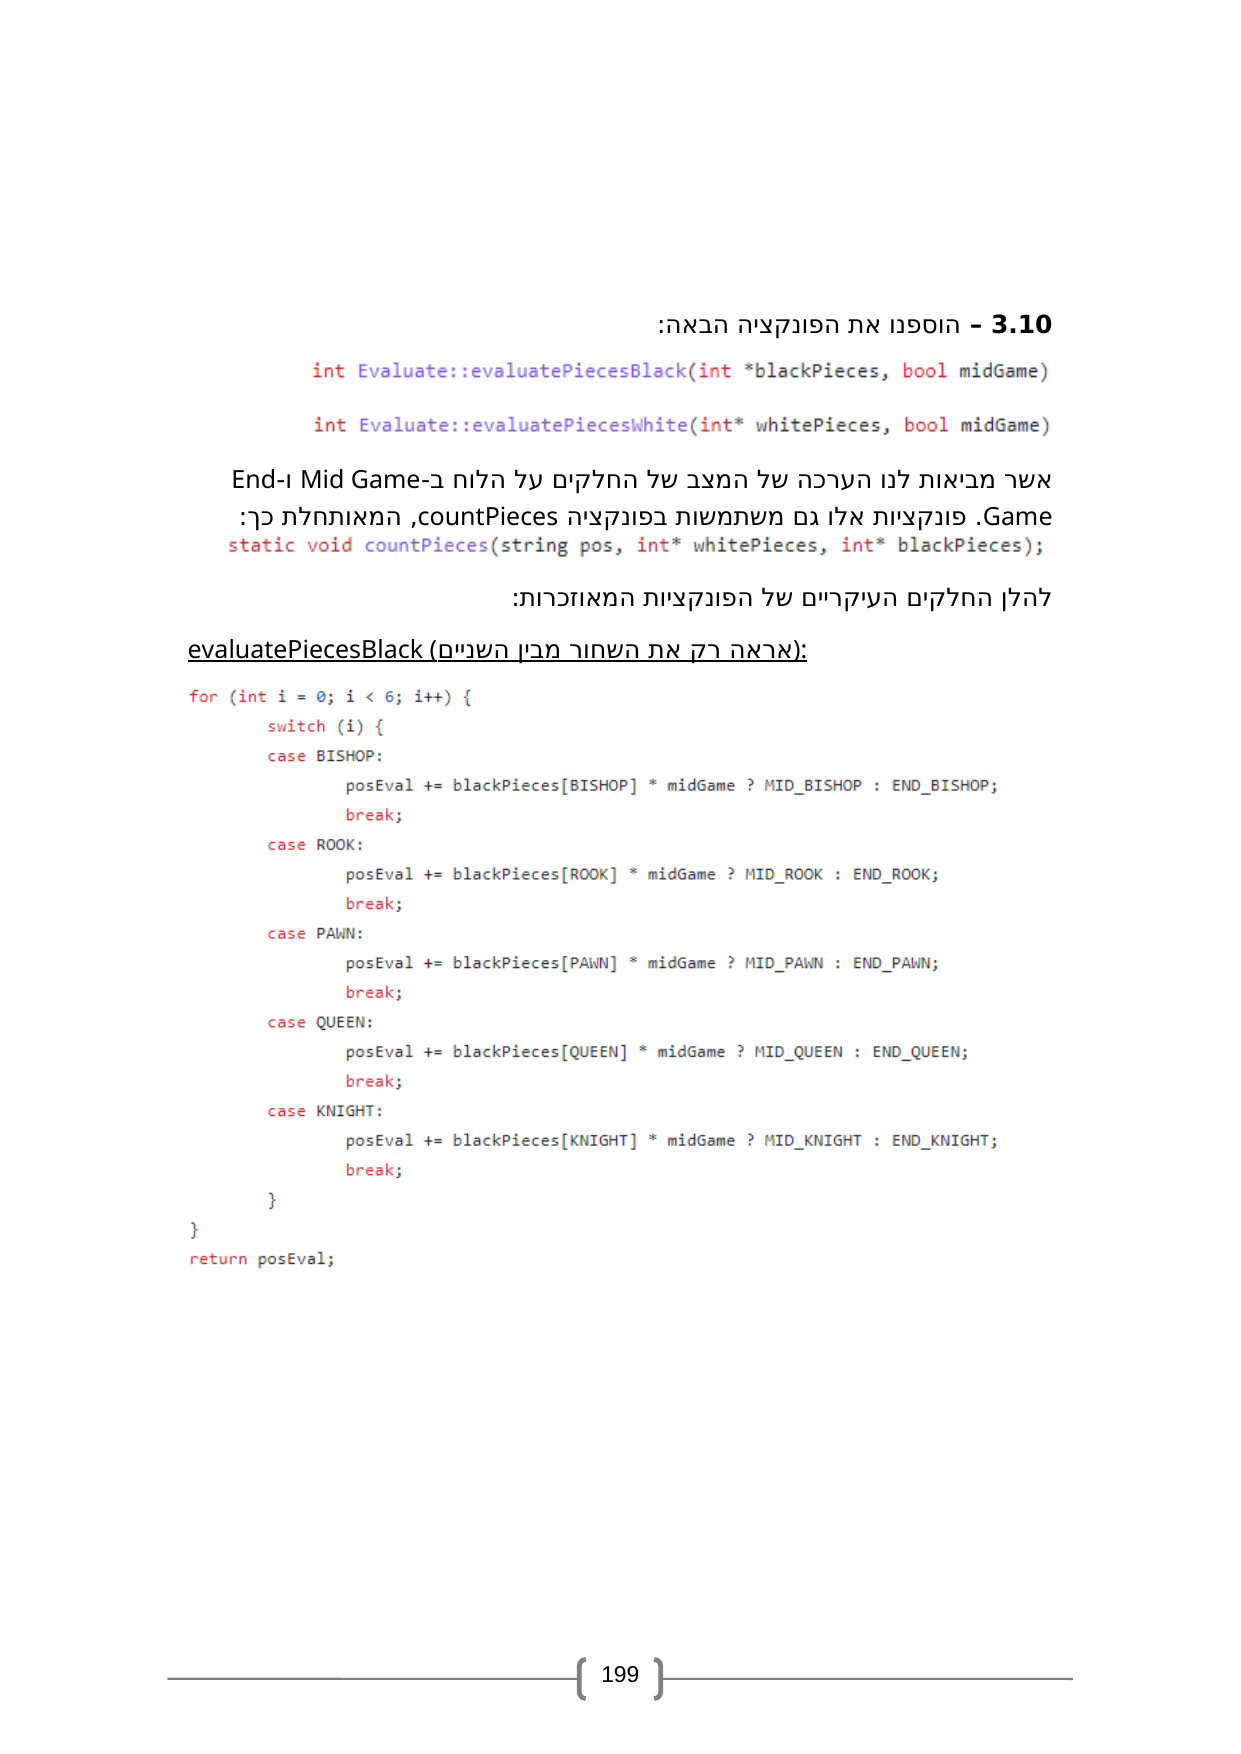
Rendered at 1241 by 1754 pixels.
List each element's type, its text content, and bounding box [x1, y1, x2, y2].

text 3.10 – הוספנו את הפונקציה הבאה: [187, 310, 1053, 339]
text להלן החלקים העיקריים של הפונקציות המאוזכרות: [187, 583, 1053, 612]
picture [224, 534, 1053, 565]
picture [308, 407, 1053, 443]
picture [182, 686, 1048, 1271]
text evaluatePiecesBlack (אראה רק את השחור מבין השניים): [187, 631, 1053, 665]
picture [305, 358, 1053, 389]
